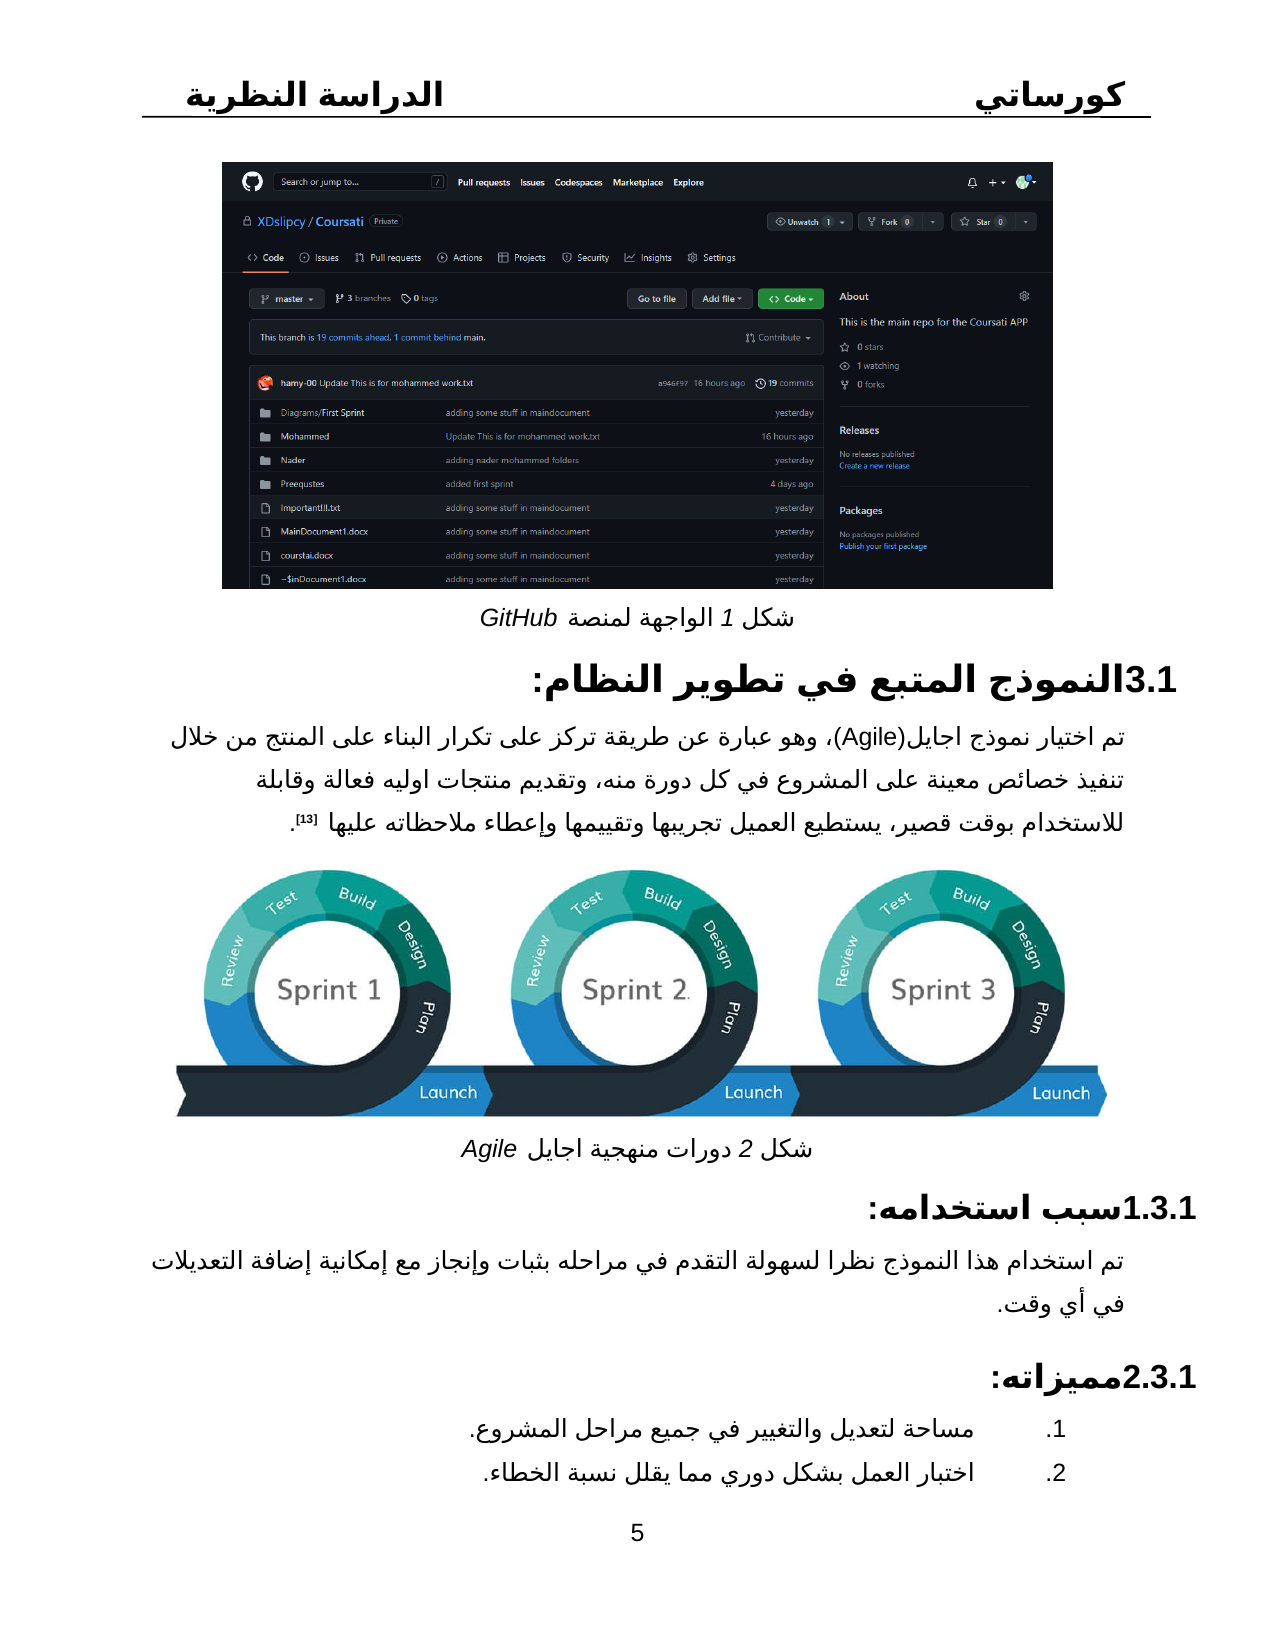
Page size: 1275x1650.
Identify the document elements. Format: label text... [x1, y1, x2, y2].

picture [222, 162, 1053, 589]
subtitle النموذج المتبع في تطوير النظام: [150, 657, 1125, 700]
subtitle مميزاته: [150, 1357, 1122, 1395]
picture [167, 851, 1108, 1120]
text تم استخدام هذا النموذج نظرا لسهولة التقدم في مراحله بثبات وإنجاز مع إمكانية إضافة التعديلات في أي وقت. [150, 1246, 1125, 1317]
text تم اختيار نموذج اجايل(Agile)، وهو عبارة عن طريقة تركز على تكرار البناء على المنتج من خلال تنفيذ خصائص معينة على المشروع في كل دورة منه، وتقديم منتجات اوليه فعالة وقابلة للاستخدام بوقت قصير، يستطيع العميل تجريبها وتقييمها وإعطاء ملاحظاته عليها [13]. [150, 722, 1125, 837]
text شكل 1 الواجهة لمنصة GitHub [150, 603, 1125, 632]
text شكل 2 دورات منهجية اجايل Agile [150, 1134, 1125, 1163]
list مساحة لتعديل والتغيير في جميع مراحل المشروع. [150, 1414, 1066, 1443]
list اختبار العمل بشكل دوري مما يقلل نسبة الخطاء. [150, 1458, 1066, 1486]
subtitle سبب استخدامه: [150, 1188, 1122, 1226]
